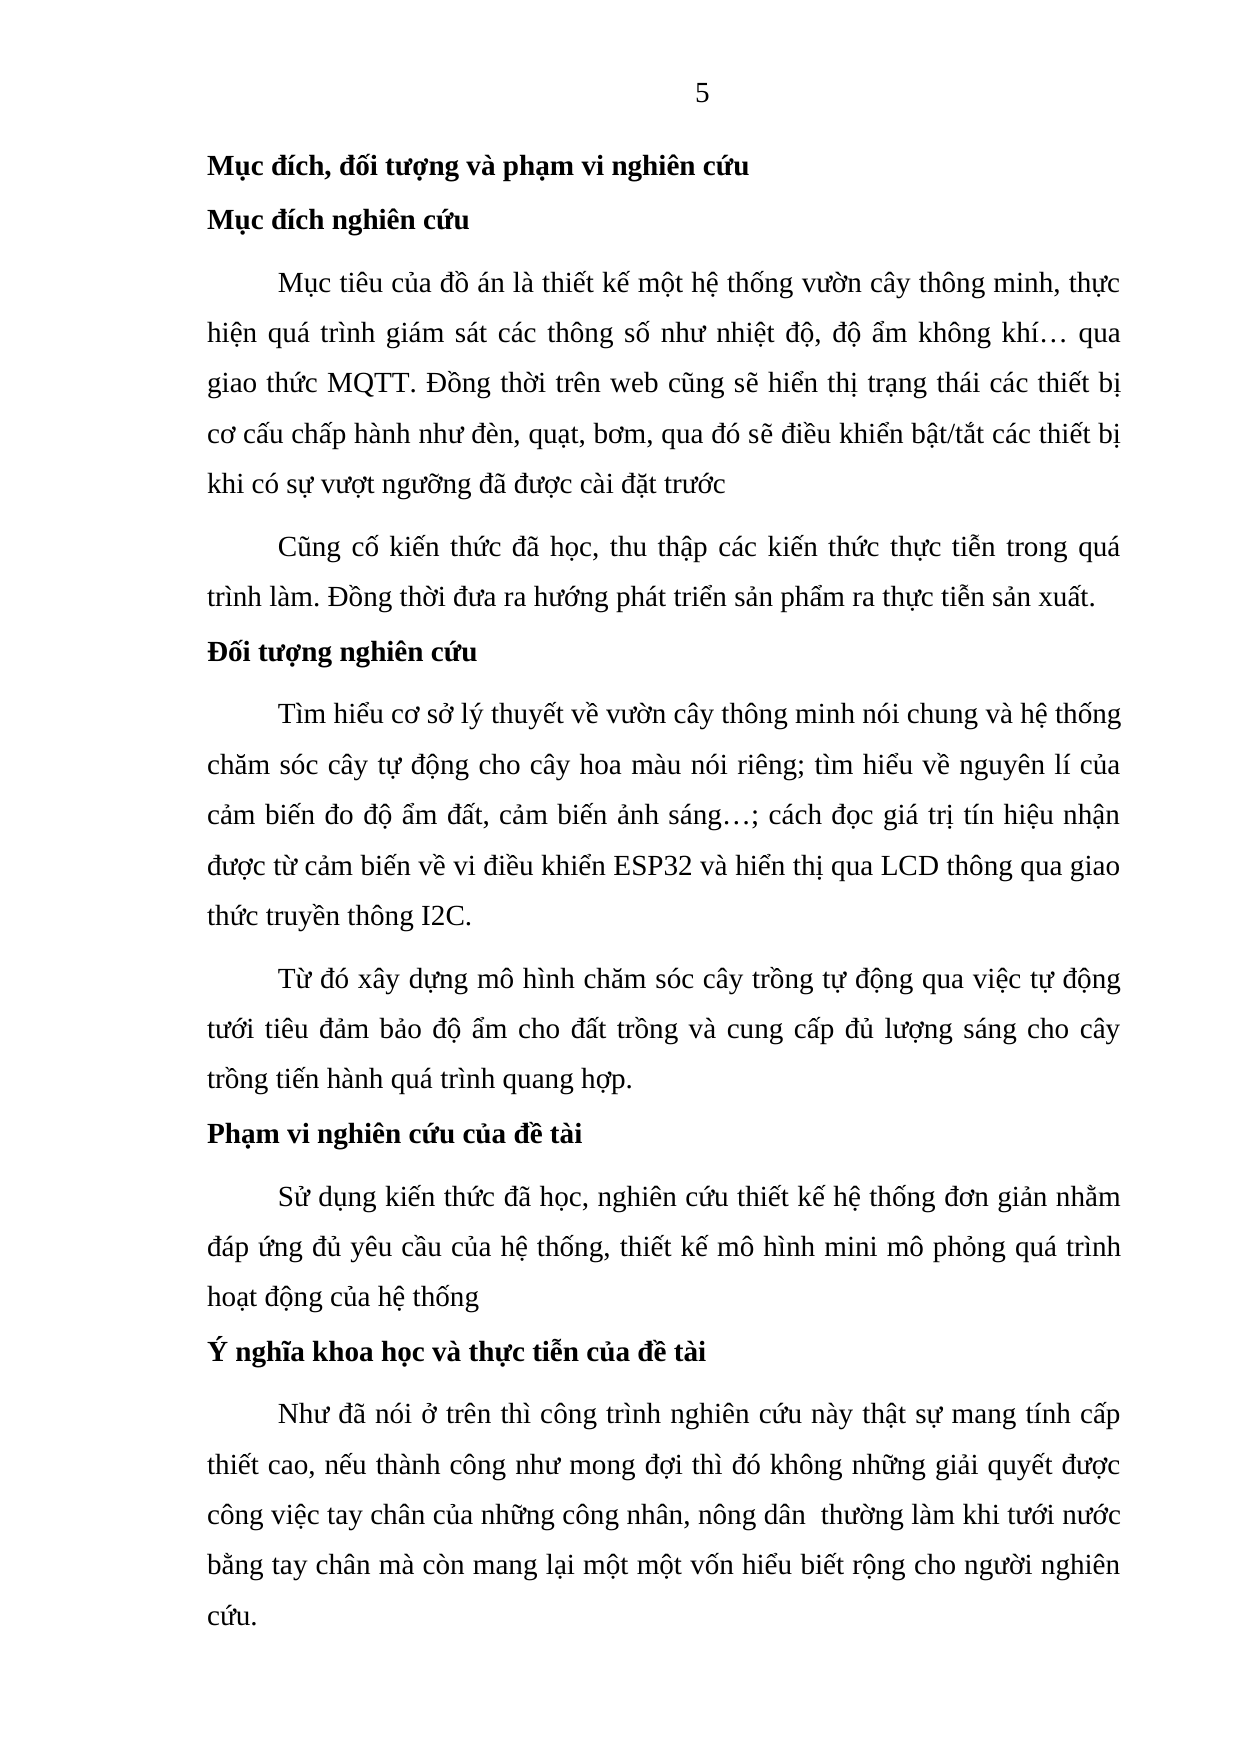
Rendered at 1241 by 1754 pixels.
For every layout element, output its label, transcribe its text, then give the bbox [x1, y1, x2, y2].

subtitle Mục đích nghiên cứu [207, 202, 1122, 236]
text Từ đó xây dựng mô hình chăm sóc cây trồng tự động qua việc tự động tưới tiêu đảm bảo độ ẩm cho đất trồng và cung cấp đủ lượng sáng cho cây trồng tiến hành quá trình quang hợp. [207, 961, 1122, 1095]
text Mục tiêu của đồ án là thiết kế một hệ thống vườn cây thông minh, thực hiện quá trình giám sát các thông số như nhiệt độ, độ ẩm không khí… qua giao thức MQTT. Đồng thời trên web cũng sẽ hiển thị trạng thái các thiết bị cơ cấu chấp hành như đèn, quạt, bơm, qua đó sẽ điều khiển bật/tắt các thiết bị khi có sự vượt ngưỡng đã được cài đặt trước [207, 265, 1122, 500]
subtitle Ý nghĩa khoa học và thực tiễn của đề tài [207, 1334, 1122, 1367]
subtitle Đối tượng nghiên cứu [207, 634, 1122, 667]
text Tìm hiểu cơ sở lý thuyết về vườn cây thông minh nói chung và hệ thống chăm sóc cây tự động cho cây hoa màu nói riêng; tìm hiểu về nguyên lí của cảm biến đo độ ẩm đất, cảm biến ảnh sáng…; cách đọc giá trị tín hiệu nhận được từ cảm biến về vi điều khiển ESP32 và hiển thị qua LCD thông qua giao thức truyền thông I2C. [207, 697, 1122, 931]
text Sử dụng kiến thức đã học, nghiên cứu thiết kế hệ thống đơn giản nhằm đáp ứng đủ yêu cầu của hệ thống, thiết kế mô hình mini mô phỏng quá trình hoạt động của hệ thống [207, 1179, 1122, 1313]
text Như đã nói ở trên thì công trình nghiên cứu này thật sự mang tính cấp thiết cao, nếu thành công như mong đợi thì đó không những giải quyết được công việc tay chân của những công nhân, nông dân thường làm khi tưới nước bằng tay chân mà còn mang lại một một vốn hiểu biết rộng cho người nghiên cứu. [207, 1397, 1122, 1631]
subtitle Phạm vi nghiên cứu của đề tài [207, 1116, 1122, 1149]
text Cũng cố kiến thức đã học, thu thập các kiến thức thực tiễn trong quá trình làm. Đồng thời đưa ra hướng phát triển sản phẩm ra thực tiễn sản xuất. [207, 529, 1122, 613]
subtitle Mục đích, đối tượng và phạm vi nghiên cứu [207, 148, 1122, 181]
